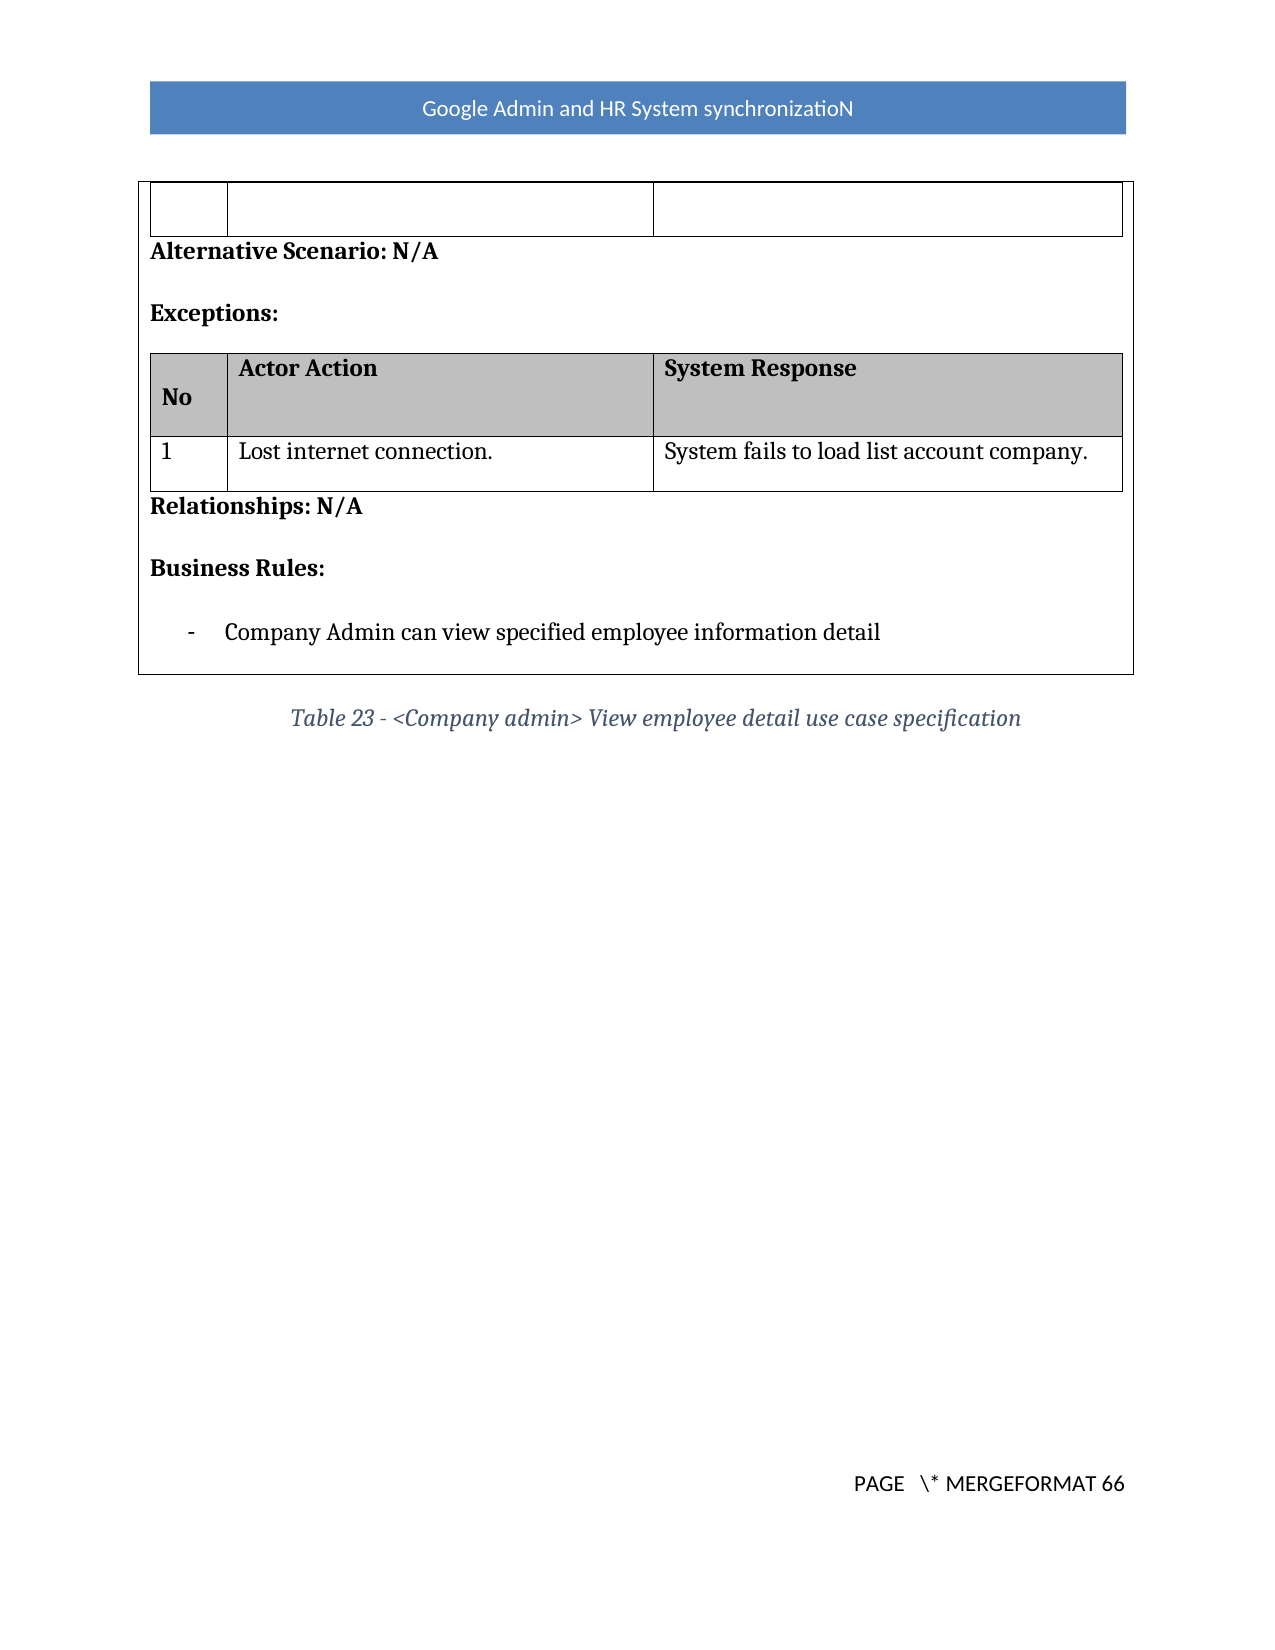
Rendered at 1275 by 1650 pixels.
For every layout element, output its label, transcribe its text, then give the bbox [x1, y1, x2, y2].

text Table 23 - <Company admin> View employee detail use case specification [187, 704, 1125, 733]
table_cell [139, 182, 1133, 674]
